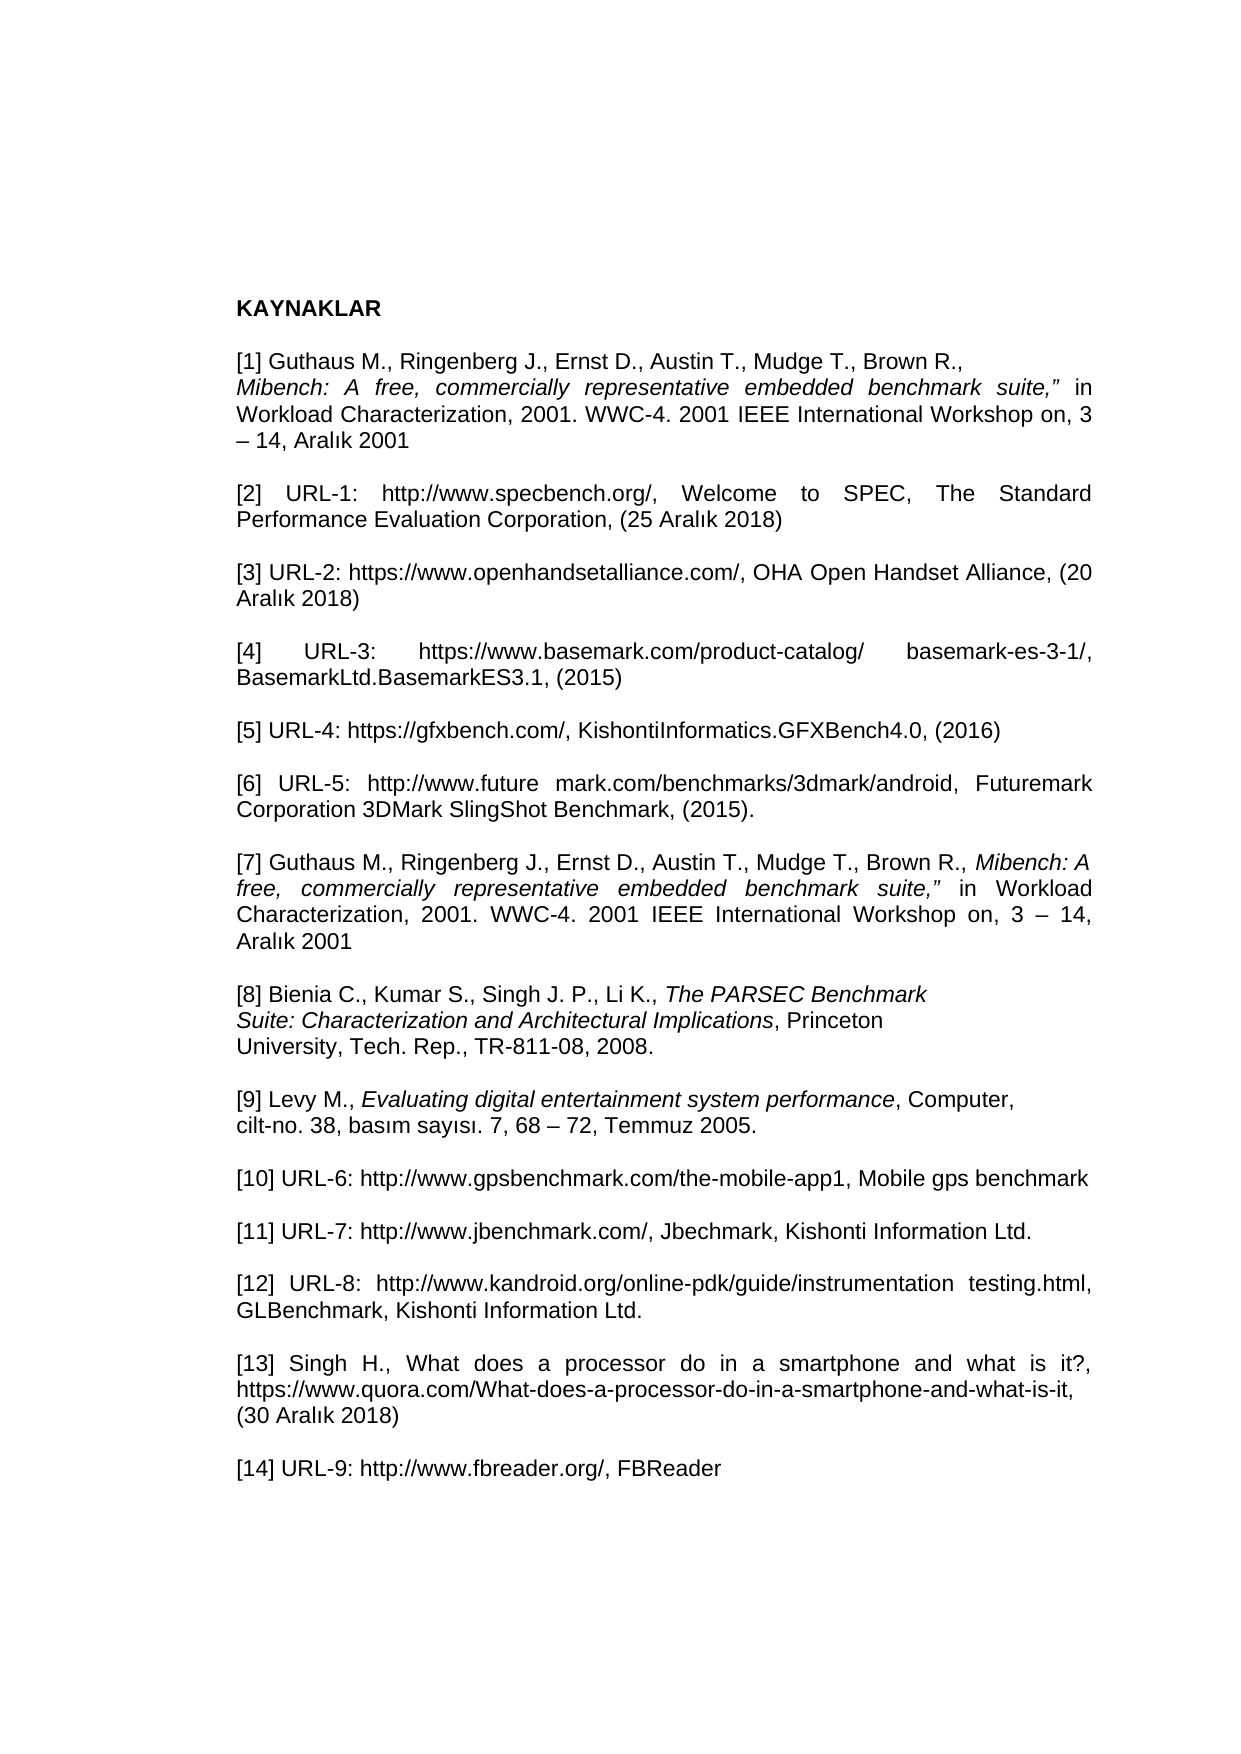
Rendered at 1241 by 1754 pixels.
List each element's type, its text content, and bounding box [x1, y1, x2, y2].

text KAYNAKLAR [236, 295, 1092, 322]
text [8] Bienia C., Kumar S., Singh J. P., Li K., The PARSEC Benchmark [236, 981, 1092, 1007]
text [5] URL-4: https://gfxbench.com/, KishontiInformatics.GFXBench4.0, (2016) [236, 717, 1092, 743]
text [10] URL-6: http://www.gpsbenchmark.com/the-mobile-app1, Mobile gps benchmark [236, 1165, 1092, 1191]
text [6] URL-5: http://www.future mark.com/benchmarks/3dmark/android, Futuremark Corporation 3DMark SlingShot Benchmark, (2015). [236, 770, 1092, 822]
text [13] Singh H., What does a processor do in a smartphone and what is it?, https://www.quora.com/What-does-a-processor-do-in-a-smartphone-and-what-is-it, (30 Aralık 2018) [236, 1349, 1092, 1428]
text cilt-no. 38, basım sayısı. 7, 68 – 72, Temmuz 2005. [236, 1112, 1092, 1139]
text [9] Levy M., Evaluating digital entertainment system performance, Computer, [236, 1086, 1092, 1112]
text [12] URL-8: http://www.kandroid.org/online-pdk/guide/instrumentation testing.html, GLBenchmark, Kishonti Information Ltd. [236, 1270, 1092, 1323]
text Suite: Characterization and Architectural Implications, Princeton [236, 1007, 1092, 1033]
text [1] Guthaus M., Ringenberg J., Ernst D., Austin T., Mudge T., Brown R., [236, 348, 1092, 374]
text [14] URL-9: http://www.fbreader.org/, FBReader [236, 1455, 1092, 1481]
text Mibench: A free, commercially representative embedded benchmark suite,” in Workload Characterization, 2001. WWC-4. 2001 IEEE International Workshop on, 3 – 14, Aralık 2001 [236, 374, 1092, 453]
text [7] Guthaus M., Ringenberg J., Ernst D., Austin T., Mudge T., Brown R., Mibench: A free, commercially representative embedded benchmark suite,” in Workload Characterization, 2001. WWC-4. 2001 IEEE International Workshop on, 3 – 14, Aralık 2001 [236, 849, 1092, 954]
text University, Tech. Rep., TR-811-08, 2008. [236, 1033, 1092, 1059]
text [3] URL-2: https://www.openhandsetalliance.com/, OHA Open Handset Alliance, (20 Aralık 2018) [236, 559, 1092, 612]
text [11] URL-7: http://www.jbenchmark.com/, Jbechmark, Kishonti Information Ltd. [236, 1218, 1092, 1244]
text [4] URL-3: https://www.basemark.com/product-catalog/ basemark-es-3-1/, BasemarkLtd.BasemarkES3.1, (2015) [236, 638, 1092, 691]
text [2] URL-1: http://www.specbench.org/, Welcome to SPEC, The Standard Performance Evaluation Corporation, (25 Aralık 2018) [236, 480, 1092, 532]
